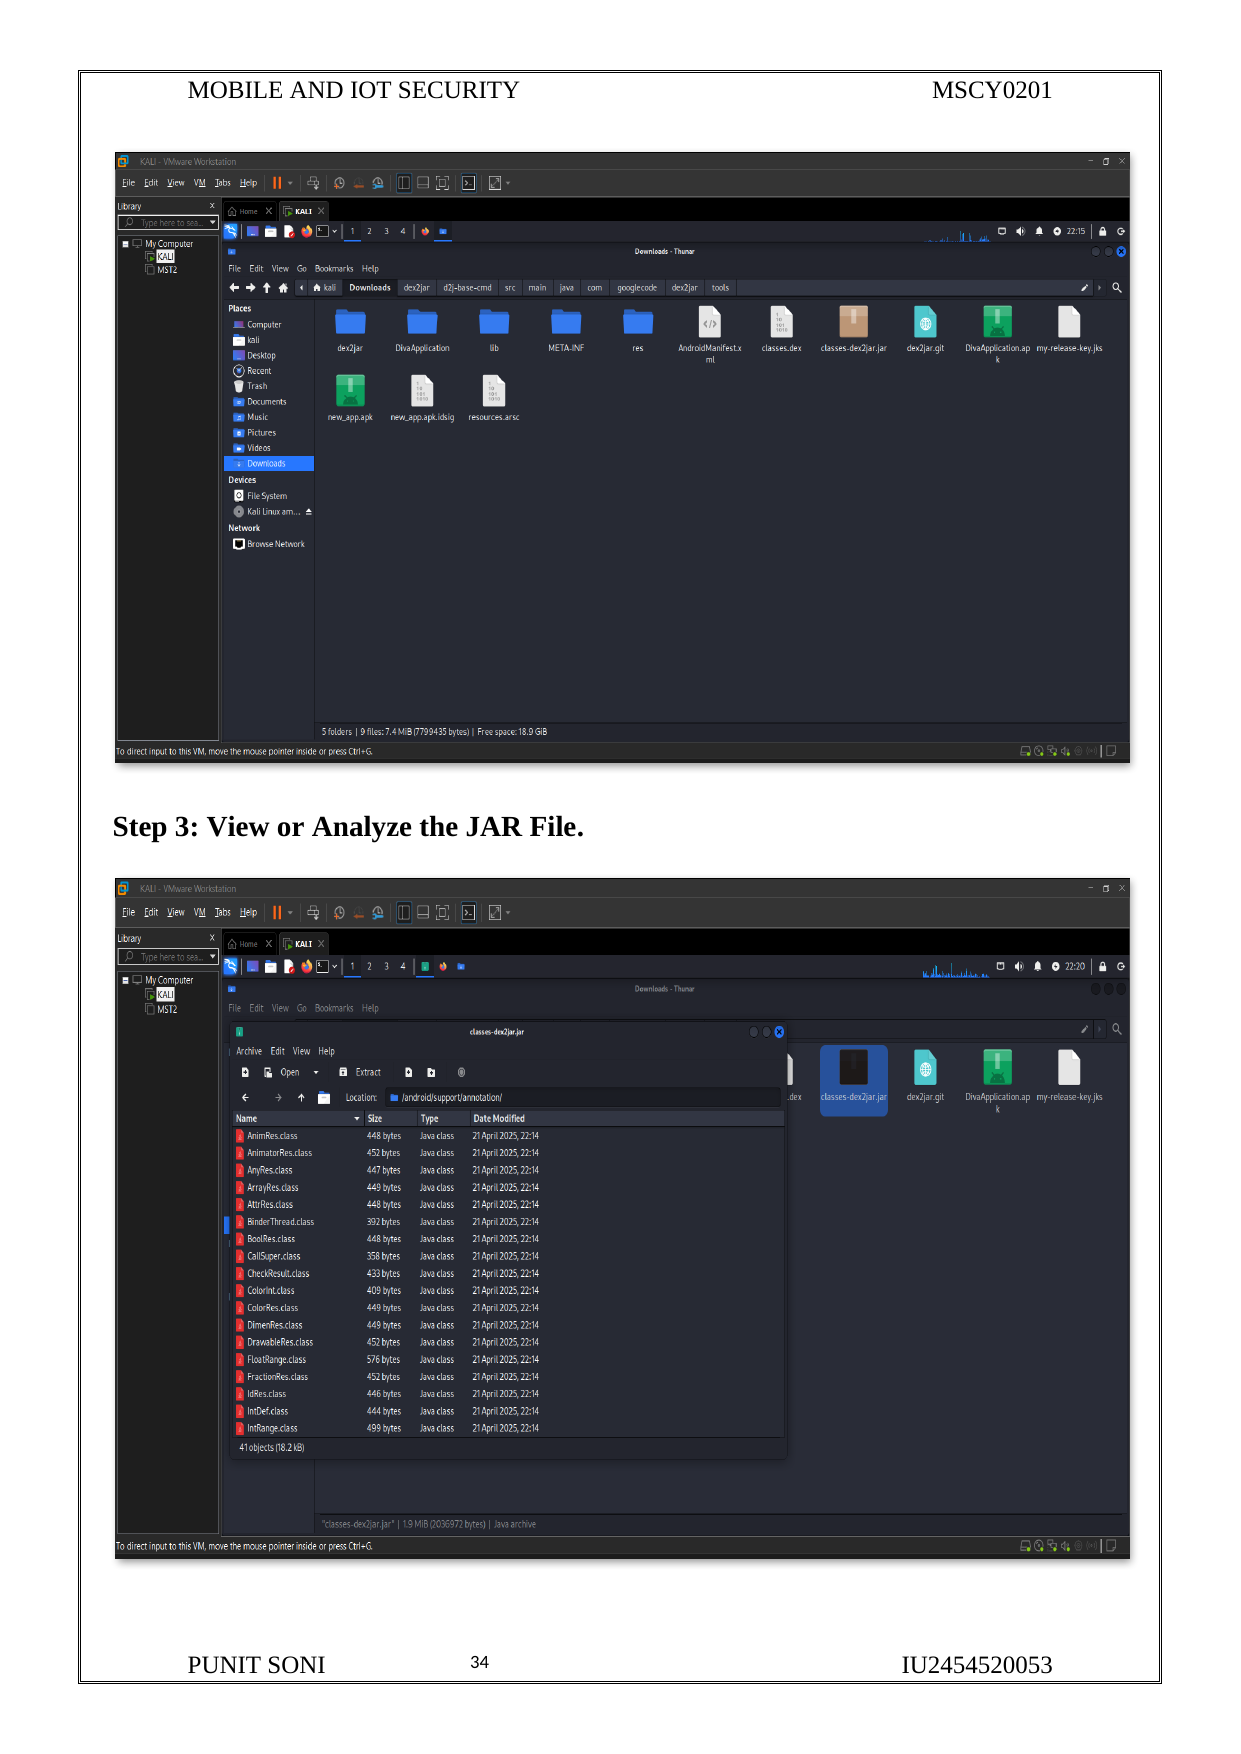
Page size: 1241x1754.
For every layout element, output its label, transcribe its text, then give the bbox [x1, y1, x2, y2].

text Step 3: View or Analyze the JAR File. [112, 809, 1128, 842]
picture [115, 878, 1130, 1559]
picture [115, 152, 1130, 763]
